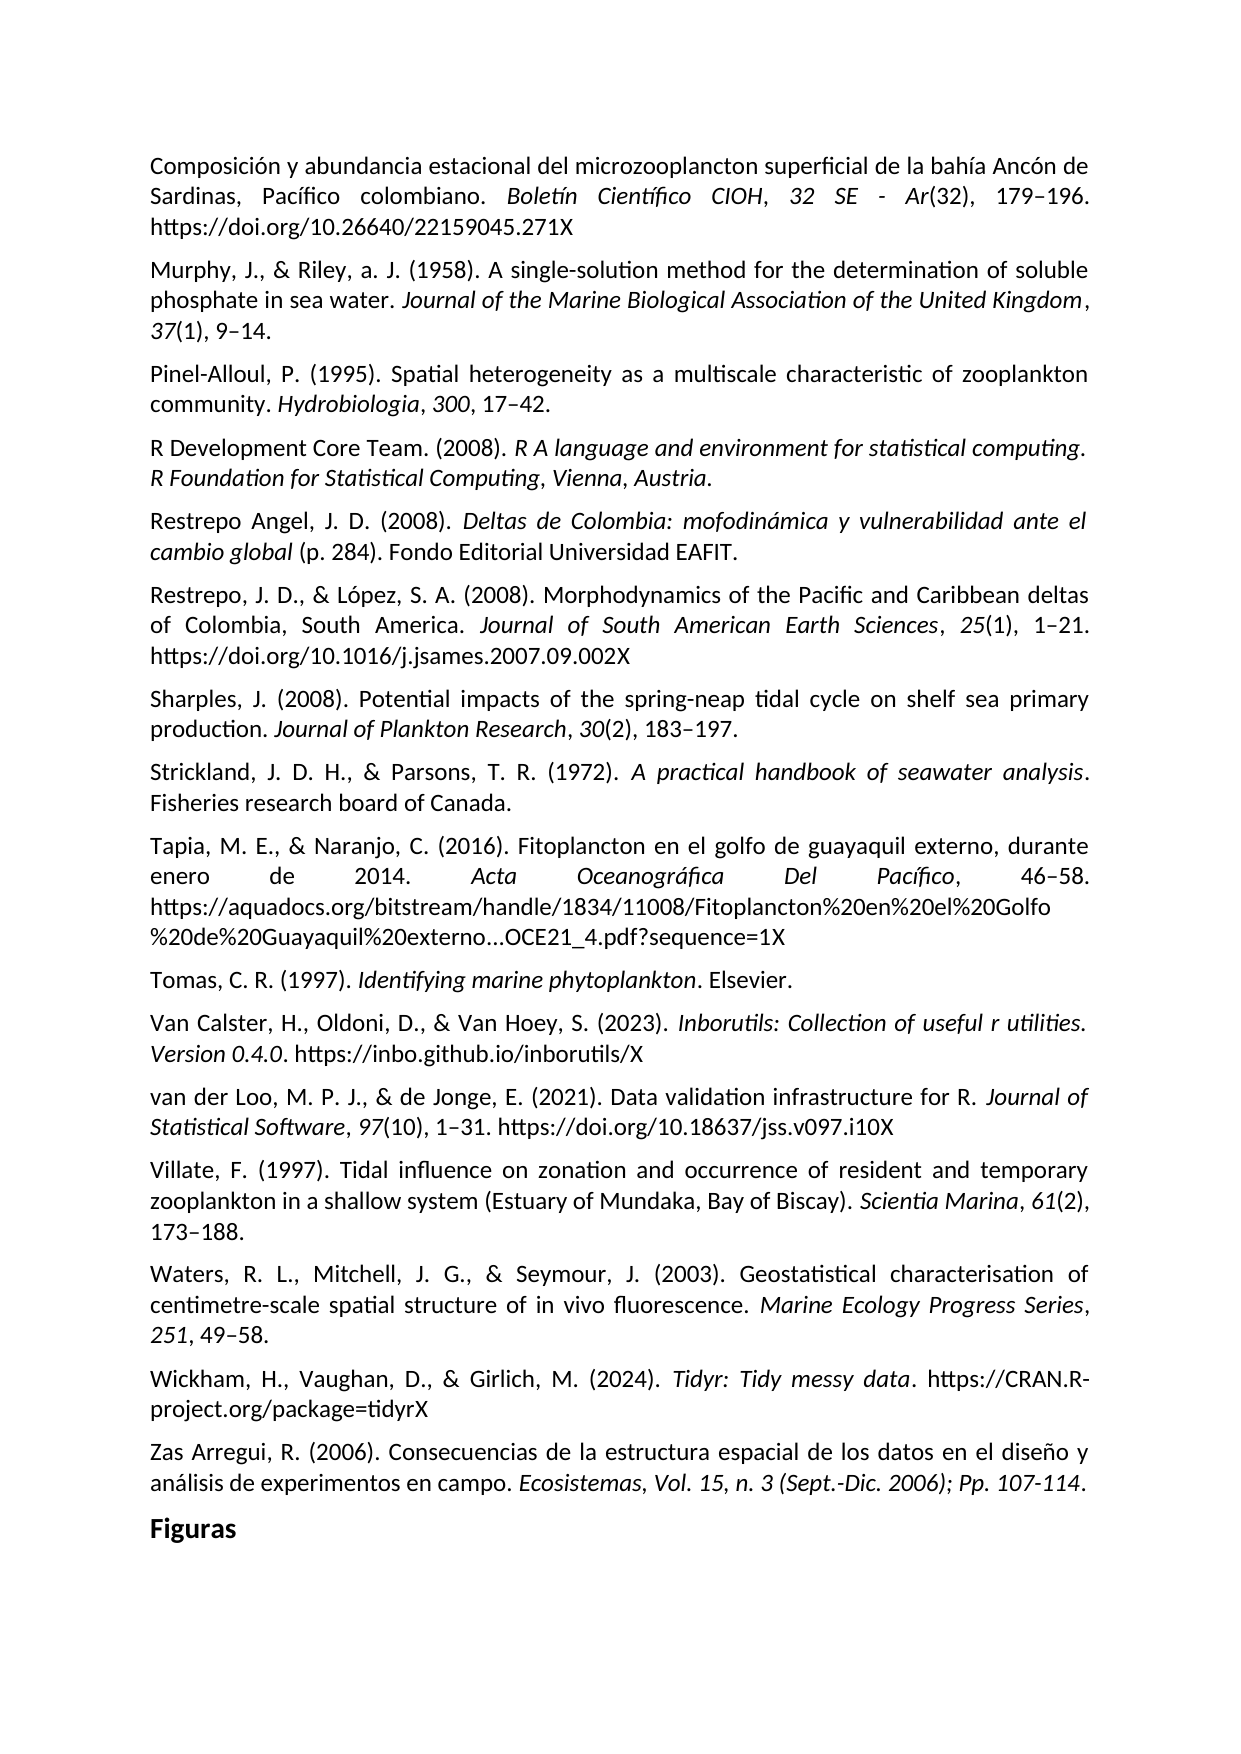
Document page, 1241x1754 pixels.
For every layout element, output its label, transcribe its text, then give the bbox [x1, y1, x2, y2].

subtitle Figuras [150, 1510, 1090, 1545]
